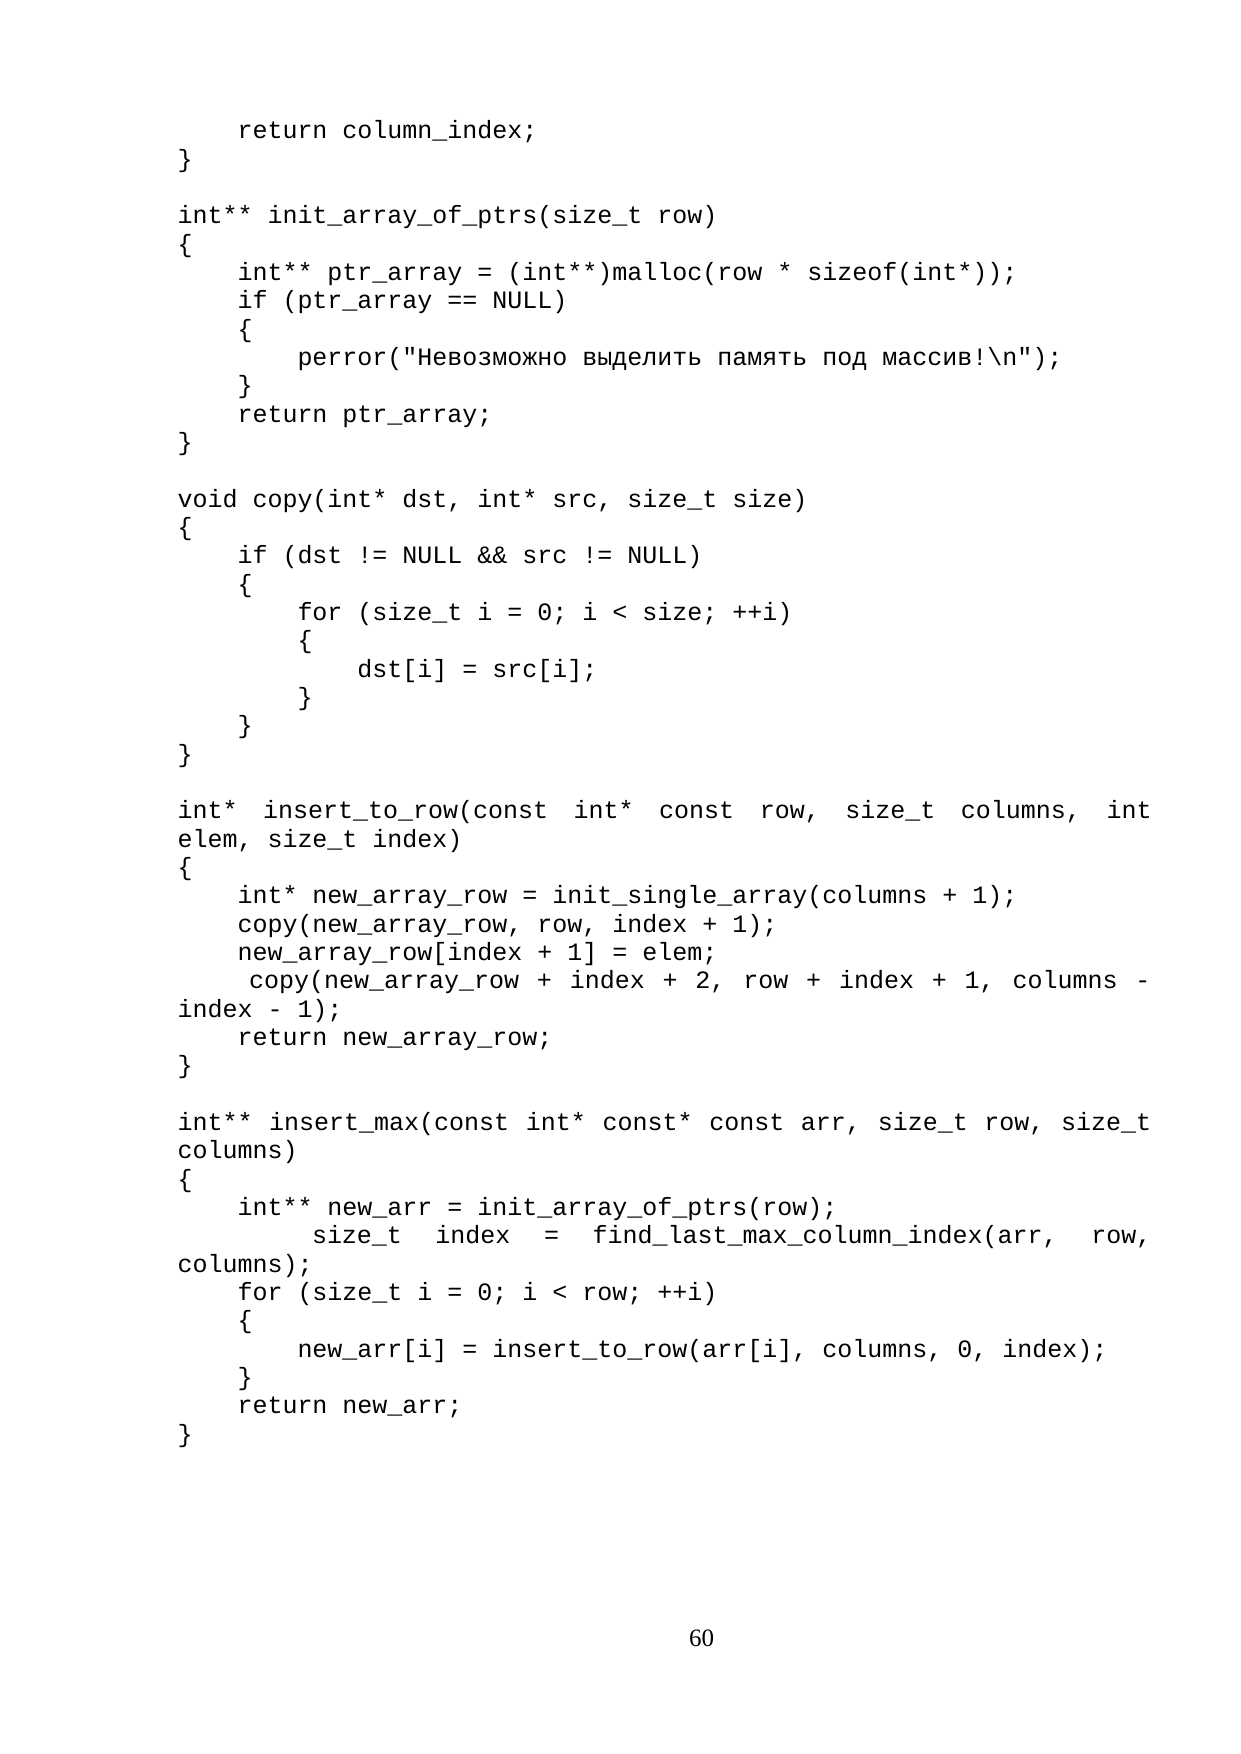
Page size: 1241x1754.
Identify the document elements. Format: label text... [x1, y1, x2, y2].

text copy(new_array_row, row, index + 1); [177, 911, 1152, 940]
text { [177, 316, 1152, 345]
text { [177, 571, 1152, 600]
text for (size_t i = 0; i < row; ++i) [177, 1280, 1152, 1308]
text if (ptr_array == NULL) [177, 288, 1152, 316]
text new_array_row[index + 1] = elem; [177, 940, 1152, 968]
text int* insert_to_row(const int* const row, size_t columns, int elem, size_t index) [177, 798, 1152, 855]
text copy(new_array_row + index + 2, row + index + 1, columns - index - 1); [177, 968, 1152, 1025]
text } [177, 713, 1152, 741]
text int* new_array_row = init_single_array(columns + 1); [177, 883, 1152, 911]
text int** new_arr = init_array_of_ptrs(row); [177, 1195, 1152, 1223]
text } [177, 146, 1152, 175]
text } [177, 1421, 1152, 1450]
text int** ptr_array = (int**)malloc(row * sizeof(int*)); [177, 260, 1152, 288]
text perror("Невозможно выделить память под массив!\n"); [177, 345, 1152, 373]
text { [177, 1166, 1152, 1195]
text return new_array_row; [177, 1025, 1152, 1053]
text dst[i] = src[i]; [177, 656, 1152, 685]
text void copy(int* dst, int* src, size_t size) [177, 486, 1152, 515]
text size_t index = find_last_max_column_index(arr, row, columns); [177, 1223, 1152, 1280]
text for (size_t i = 0; i < size; ++i) [177, 600, 1152, 628]
text } [177, 1365, 1152, 1393]
text } [177, 373, 1152, 401]
text int** insert_max(const int* const* const arr, size_t row, size_t columns) [177, 1110, 1152, 1166]
text { [177, 1308, 1152, 1336]
text } [177, 430, 1152, 458]
text { [177, 515, 1152, 543]
text if (dst != NULL && src != NULL) [177, 543, 1152, 571]
text { [177, 231, 1152, 260]
text } [177, 685, 1152, 713]
text return new_arr; [177, 1393, 1152, 1421]
text { [177, 628, 1152, 656]
text { [177, 855, 1152, 883]
text } [177, 1053, 1152, 1081]
text new_arr[i] = insert_to_row(arr[i], columns, 0, index); [177, 1336, 1152, 1365]
text int** init_array_of_ptrs(size_t row) [177, 203, 1152, 231]
text } [177, 741, 1152, 770]
text return column_index; [177, 118, 1152, 146]
text return ptr_array; [177, 401, 1152, 430]
